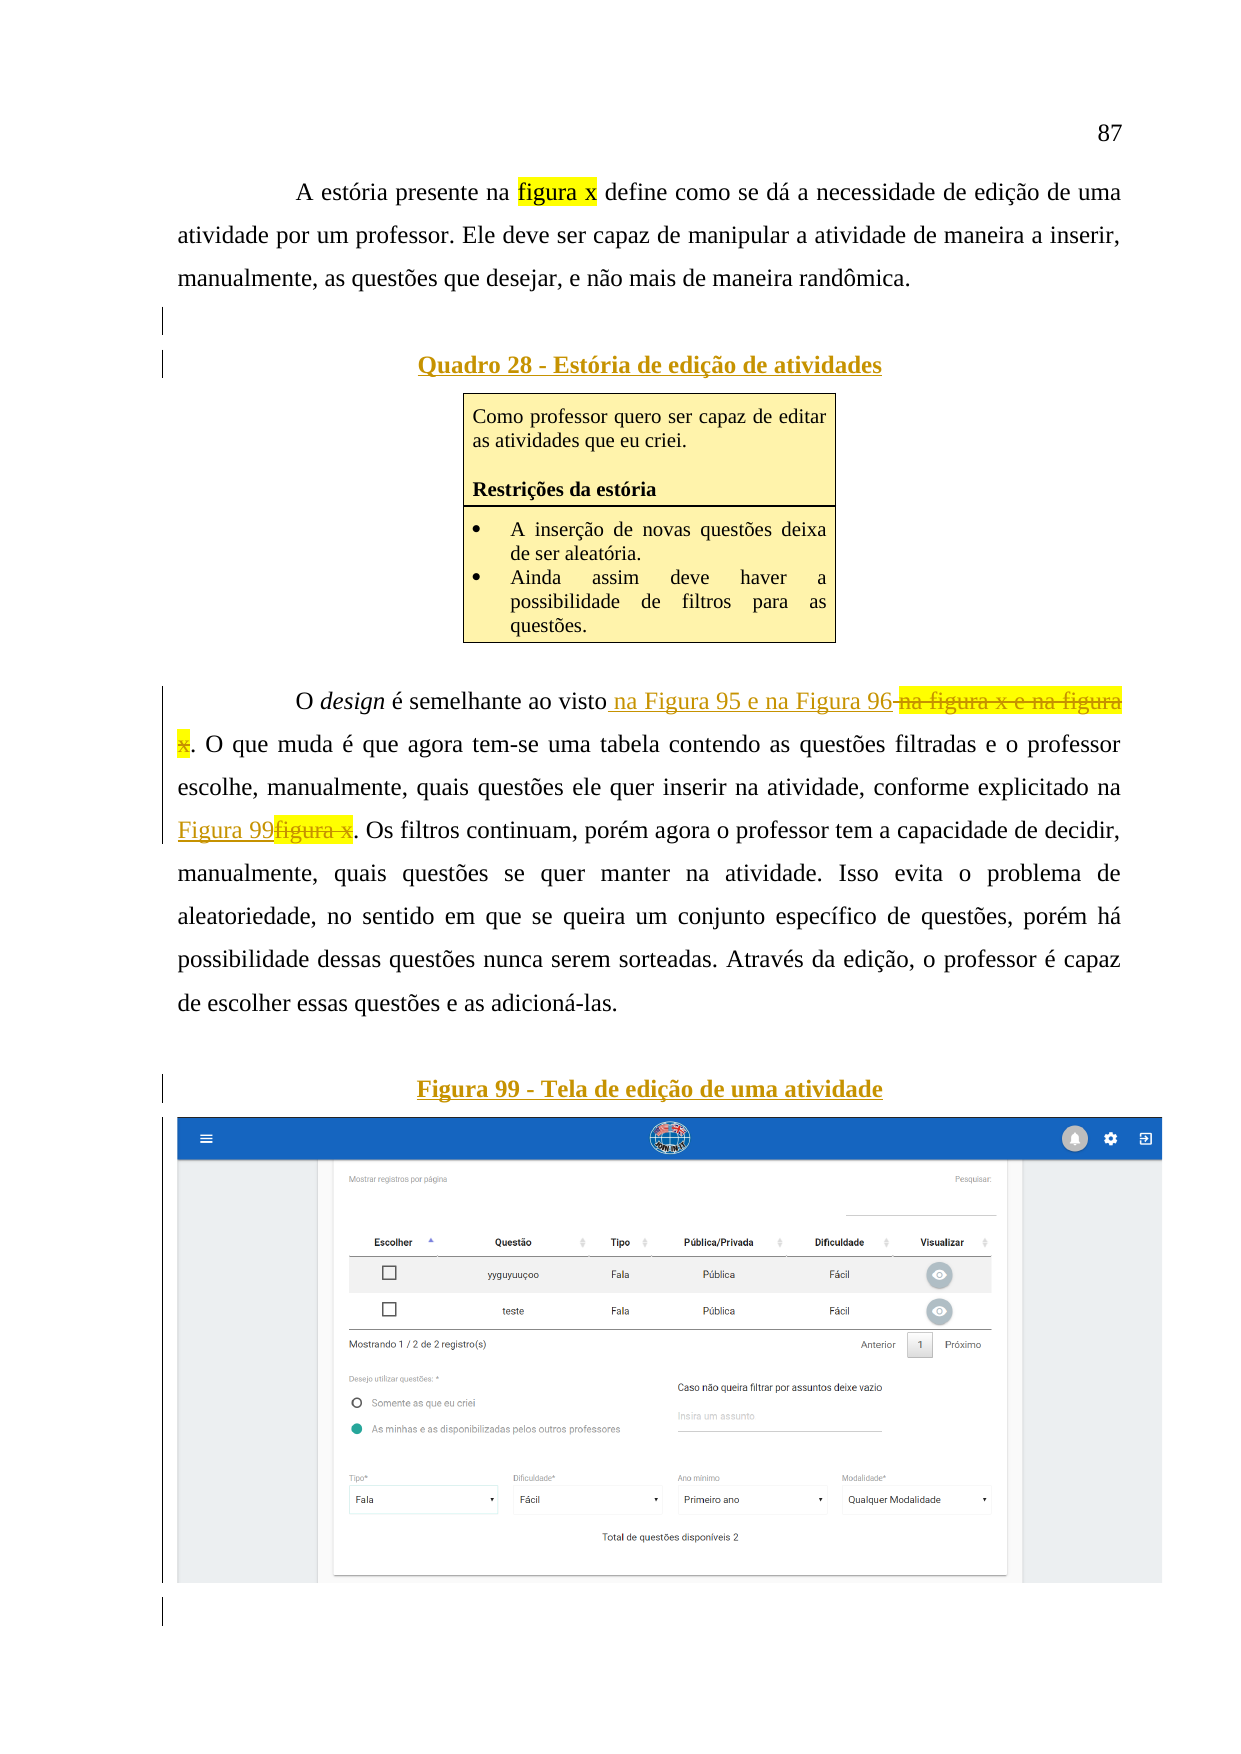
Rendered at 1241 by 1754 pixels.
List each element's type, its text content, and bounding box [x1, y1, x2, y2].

picture [177, 1117, 1163, 1583]
list A inserção de novas questões deixa de ser aleatória. [464, 507, 835, 554]
text O design é semelhante ao visto. O que muda é que agora tem-se uma tabela contendo as questões filtradas e o professor escolhe, manualmente, quais questões ele quer inserir na atividade, conforme explicitado na. Os filtros continuam, porém agora o professor tem a capacidade de decidir, manualmente, quais questões se quer manter na atividade. Isso evita o problema de aleatoriedade, no sentido em que se queira um conjunto específico de questões, porém há possibilidade dessas questões nunca serem sorteadas. Através da edição, o professor é capaz de escolher essas questões e as adicioná-las. [177, 686, 1122, 1016]
text Restrições da estória [464, 465, 835, 505]
text Como professor quero ser capaz de editar as atividades que eu criei. [464, 394, 835, 441]
text A estória presente na figura x define como se dá a necessidade de edição de uma atividade por um professor. Ele deve ser capaz de manipular a atividade de maneira a inserir, manualmente, as questões que desejar, e não mais de maneira randômica. [177, 177, 1122, 292]
list Ainda assim deve haver a possibilidade de filtros para as questões. [464, 554, 835, 642]
